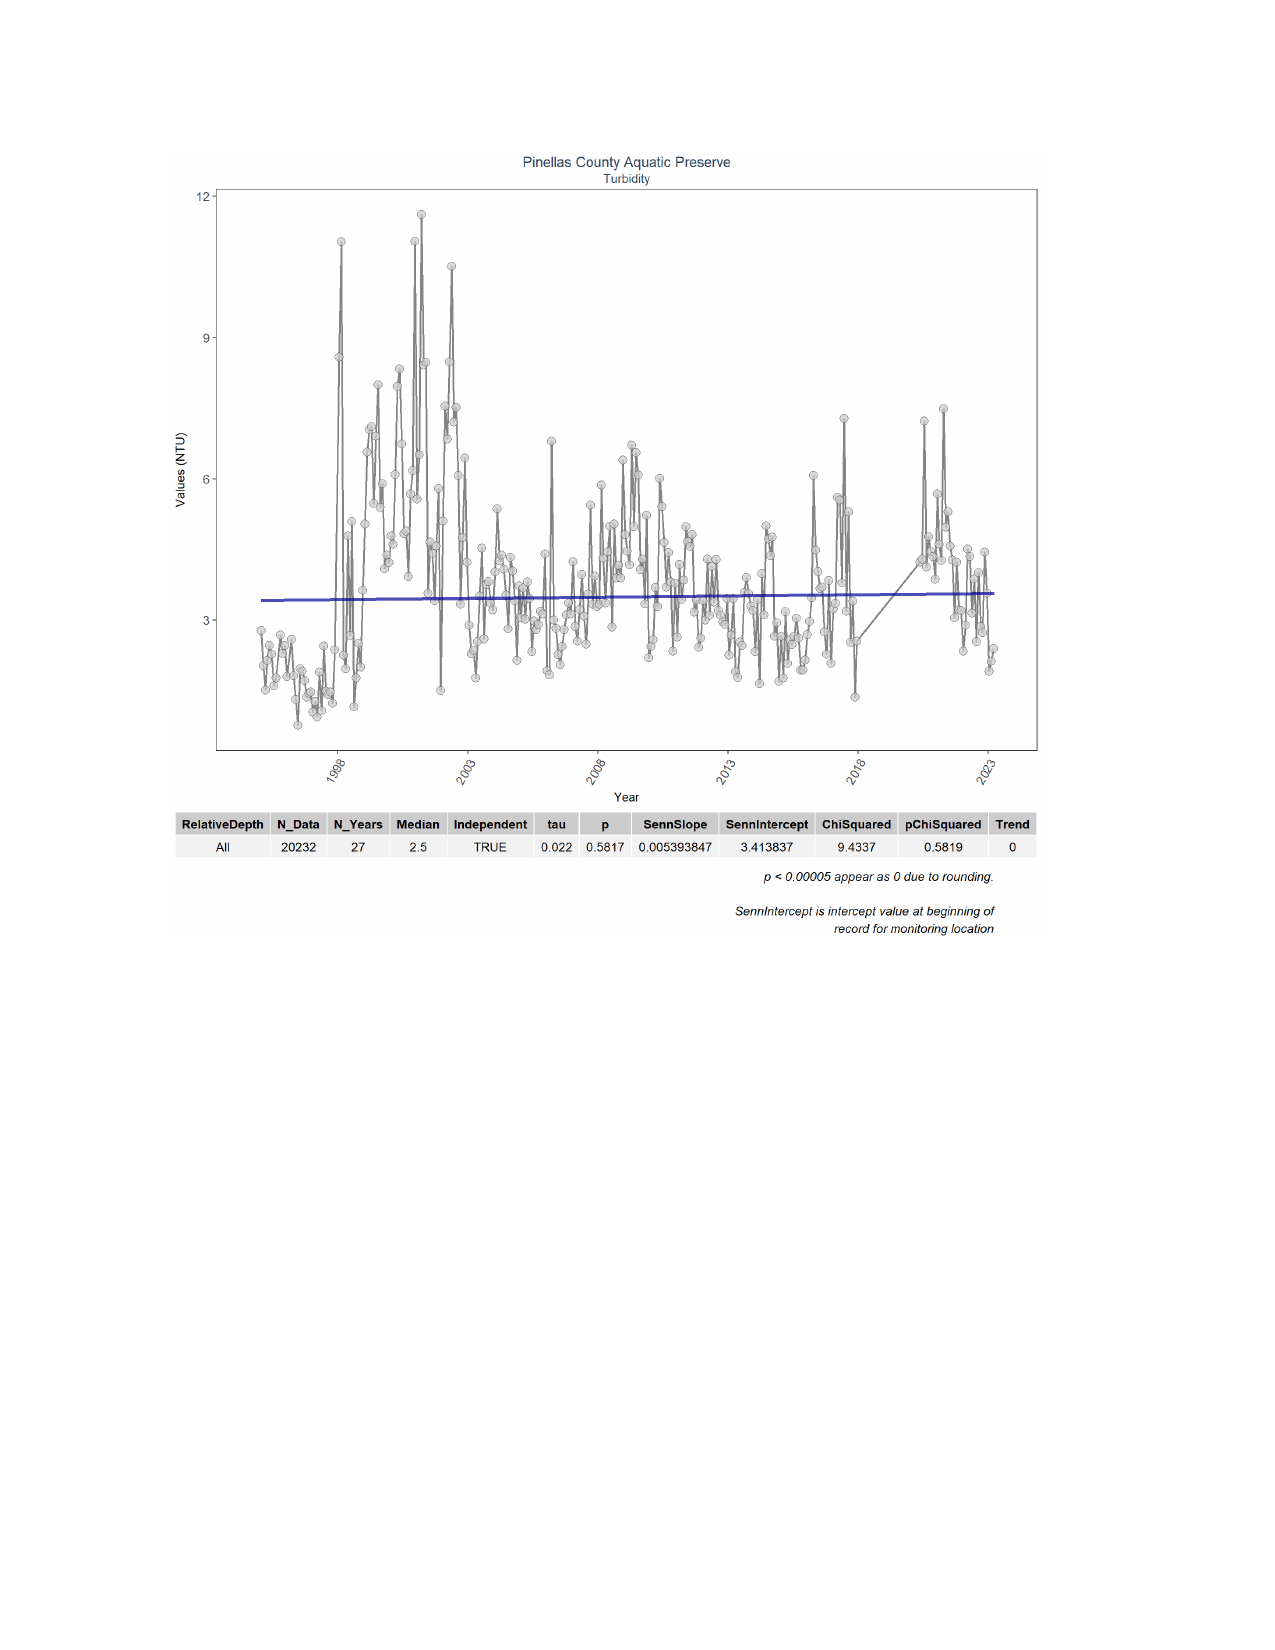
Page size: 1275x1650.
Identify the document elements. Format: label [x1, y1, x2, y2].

picture [168, 150, 1044, 938]
